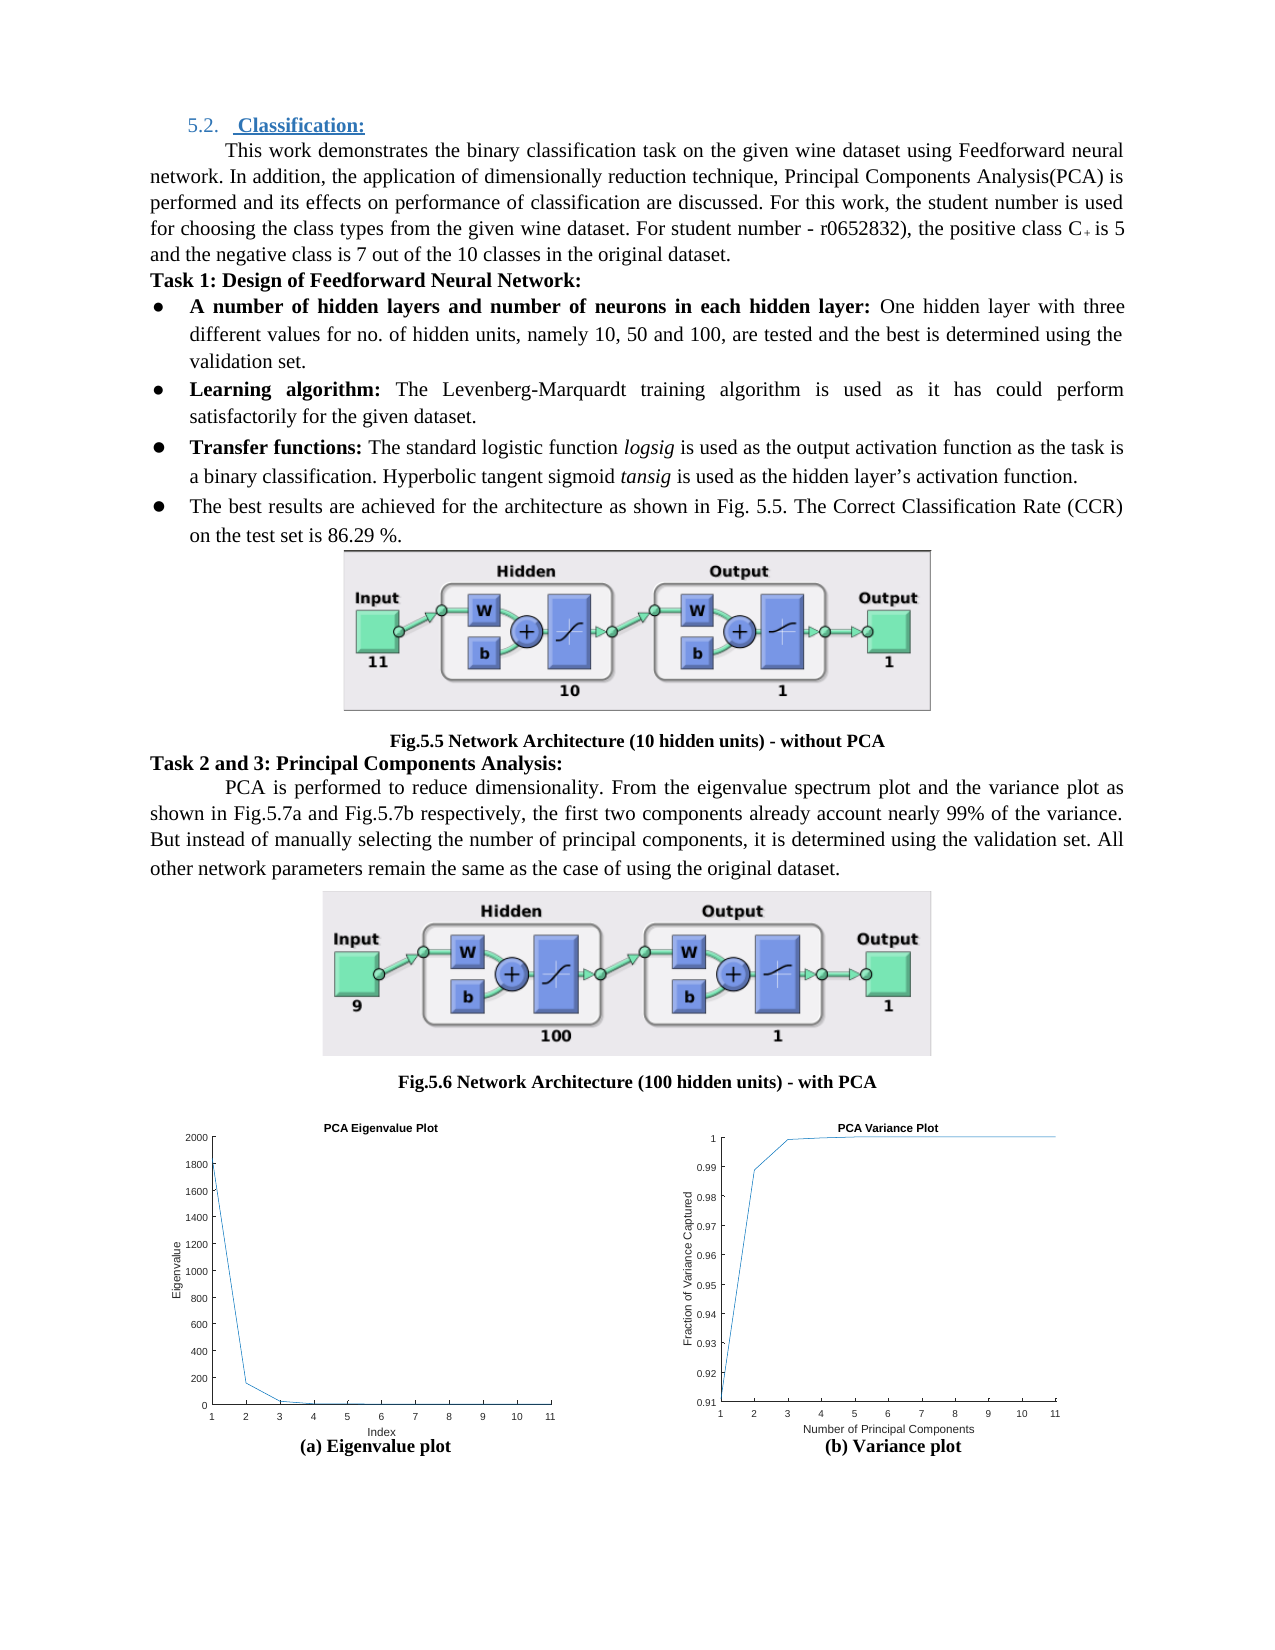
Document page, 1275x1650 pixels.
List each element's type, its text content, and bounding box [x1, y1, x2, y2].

list A number of hidden layers and number of neurons in each hidden layer: One hidden layer with three different values for no. of hidden units, namely 10, 50 and 100, are tested and the best is determined using the validation set. [152, 294, 1125, 373]
text This work demonstrates the binary classification task on the given wine dataset using Feedforward neural network. In addition, the application of dimensionally reduction technique, Principal Components Analysis(PCA) is performed and its effects on performance of classification are discussed. For this work, the student number is used for choosing the class types from the given wine dataset. For student number - r0652832), the positive class C+ is 5 and the negative class is 7 out of the 10 classes in the original dataset. [150, 138, 1125, 266]
text (a) Eigenvalue plot (b) Variance plot [225, 1435, 1125, 1456]
picture [343, 550, 932, 711]
list Transfer functions: The standard logistic function logsig is used as the output activation function as the task is a binary classification. Hyperbolic tangent sigmoid tansig is used as the hidden layer’s activation function. [152, 432, 1125, 488]
text PCA is performed to reduce dimensionality. From the eigenvalue spectrum plot and the variance plot as shown in Fig.5.7a and Fig.5.7b respectively, the first two components already account nearly 99% of the variance. But instead of manually selecting the number of principal components, it is determined using the validation set. All other network parameters remain the same as the case of using the original dataset. [150, 775, 1125, 881]
text Task 2 and 3: Principal Components Analysis: [150, 751, 1125, 775]
text Fig.5.5 Network Architecture (10 hidden units) - without PCA [150, 730, 1125, 751]
subtitle Classification: [187, 112, 1125, 137]
text Task 1: Design of Feedforward Neural Network: [150, 268, 1125, 292]
text Fig.5.6 Network Architecture (100 hidden units) - with PCA [150, 1071, 1125, 1093]
list Learning algorithm: The Levenberg-Marquardt training algorithm is used as it has could perform satisfactorily for the given dataset. [152, 377, 1125, 428]
picture [322, 891, 932, 1056]
list The best results are achieved for the architecture as shown in Fig. 5.5. The Correct Classification Rate (CCR) on the test set is 86.29 %. [152, 491, 1125, 547]
